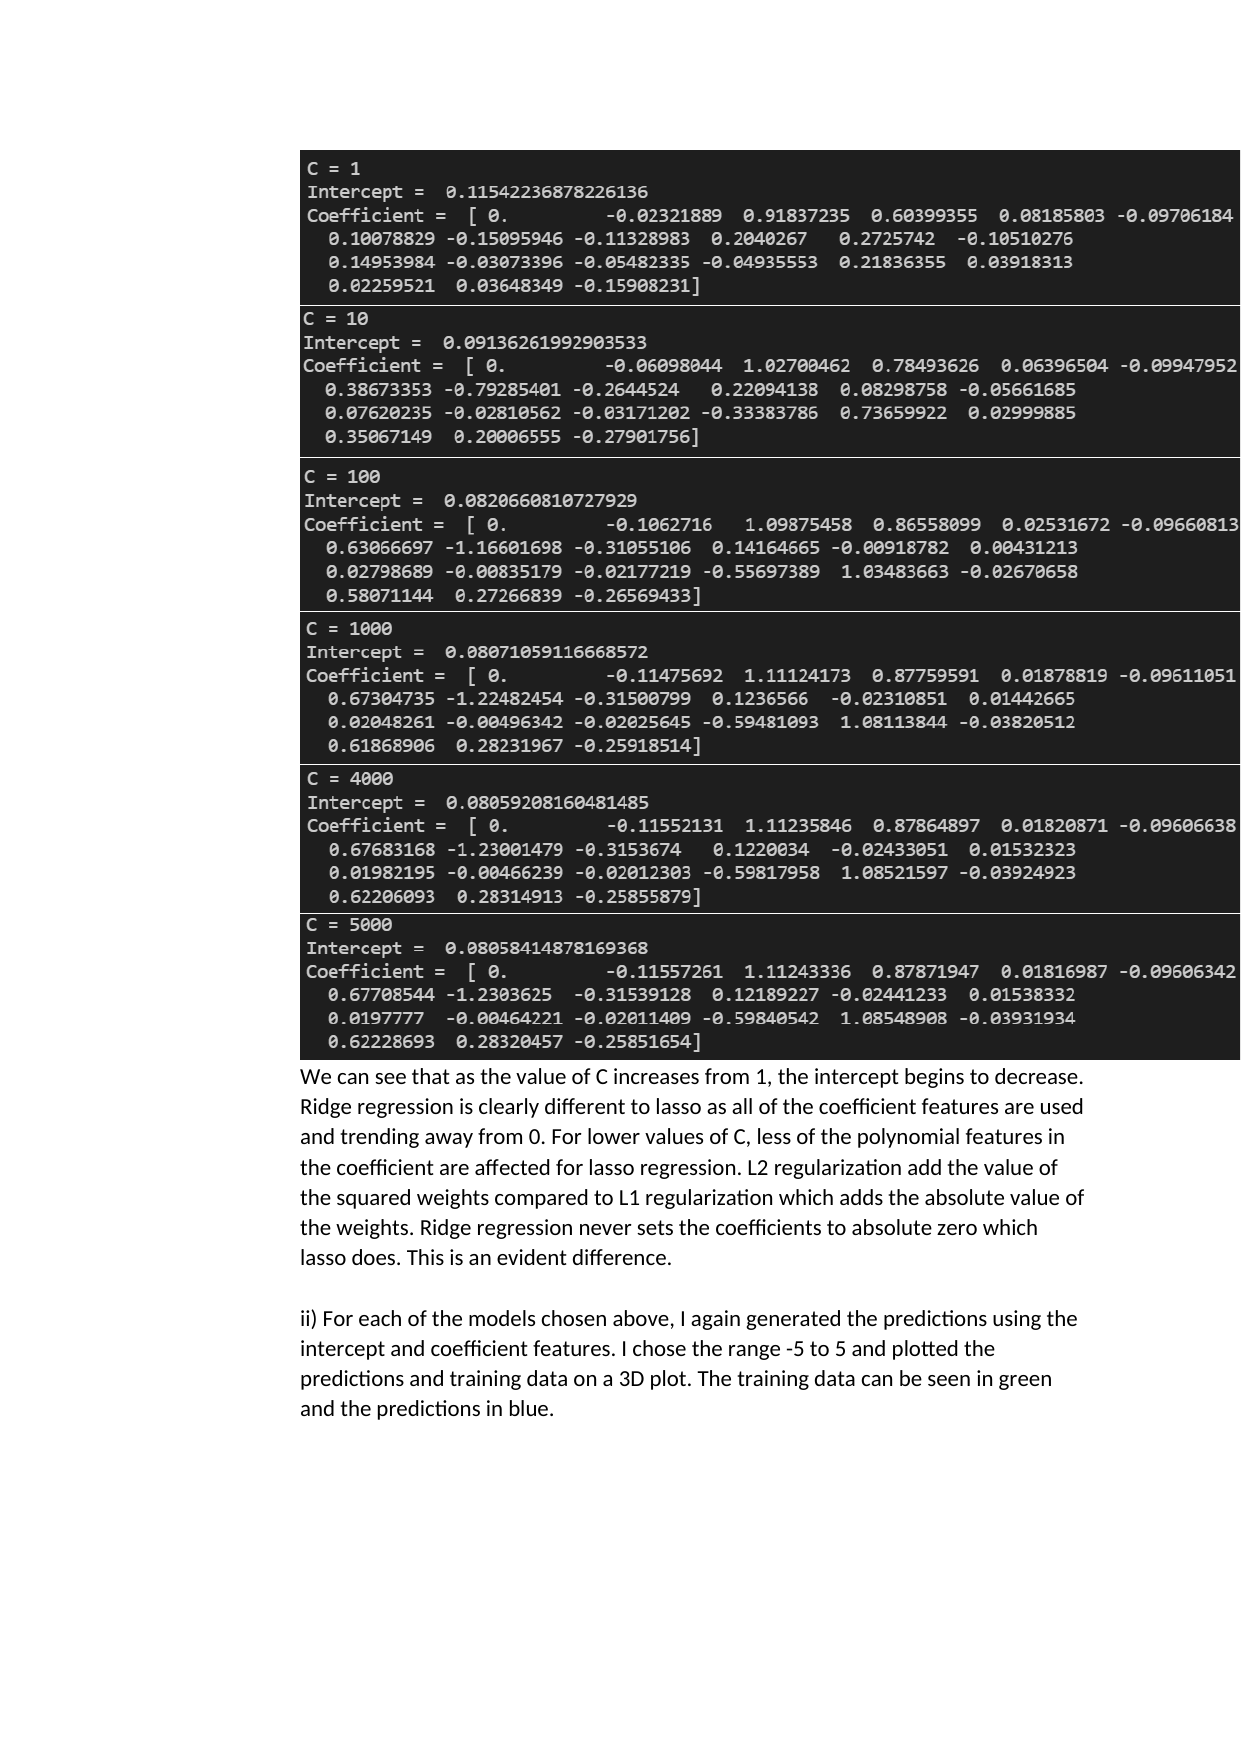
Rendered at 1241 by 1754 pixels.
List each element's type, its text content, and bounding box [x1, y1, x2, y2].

picture [300, 765, 1241, 913]
picture [300, 914, 1241, 1060]
picture [300, 458, 1241, 611]
list We can see that as the value of C increases from 1, the intercept begins to decrease. [300, 1062, 1090, 1090]
picture [300, 150, 1241, 305]
list ii) For each of the models chosen above, I again generated the predictions using the intercept and coefficient features. I chose the range -5 to 5 and plotted the predictions and training data on a 3D plot. The training data can be seen in green and the predictions in blue. [300, 1304, 1090, 1422]
list Ridge regression is clearly different to lasso as all of the coefficient features are used and trending away from 0. For lower values of C, less of the polynomial features in the coefficient are affected for lasso regression. L2 regularization add the value of the squared weights compared to L1 regularization which adds the absolute value of the weights. Ridge regression never sets the coefficients to absolute zero which lasso does. This is an evident difference. [300, 1092, 1090, 1271]
picture [300, 612, 1241, 764]
picture [300, 306, 1241, 457]
